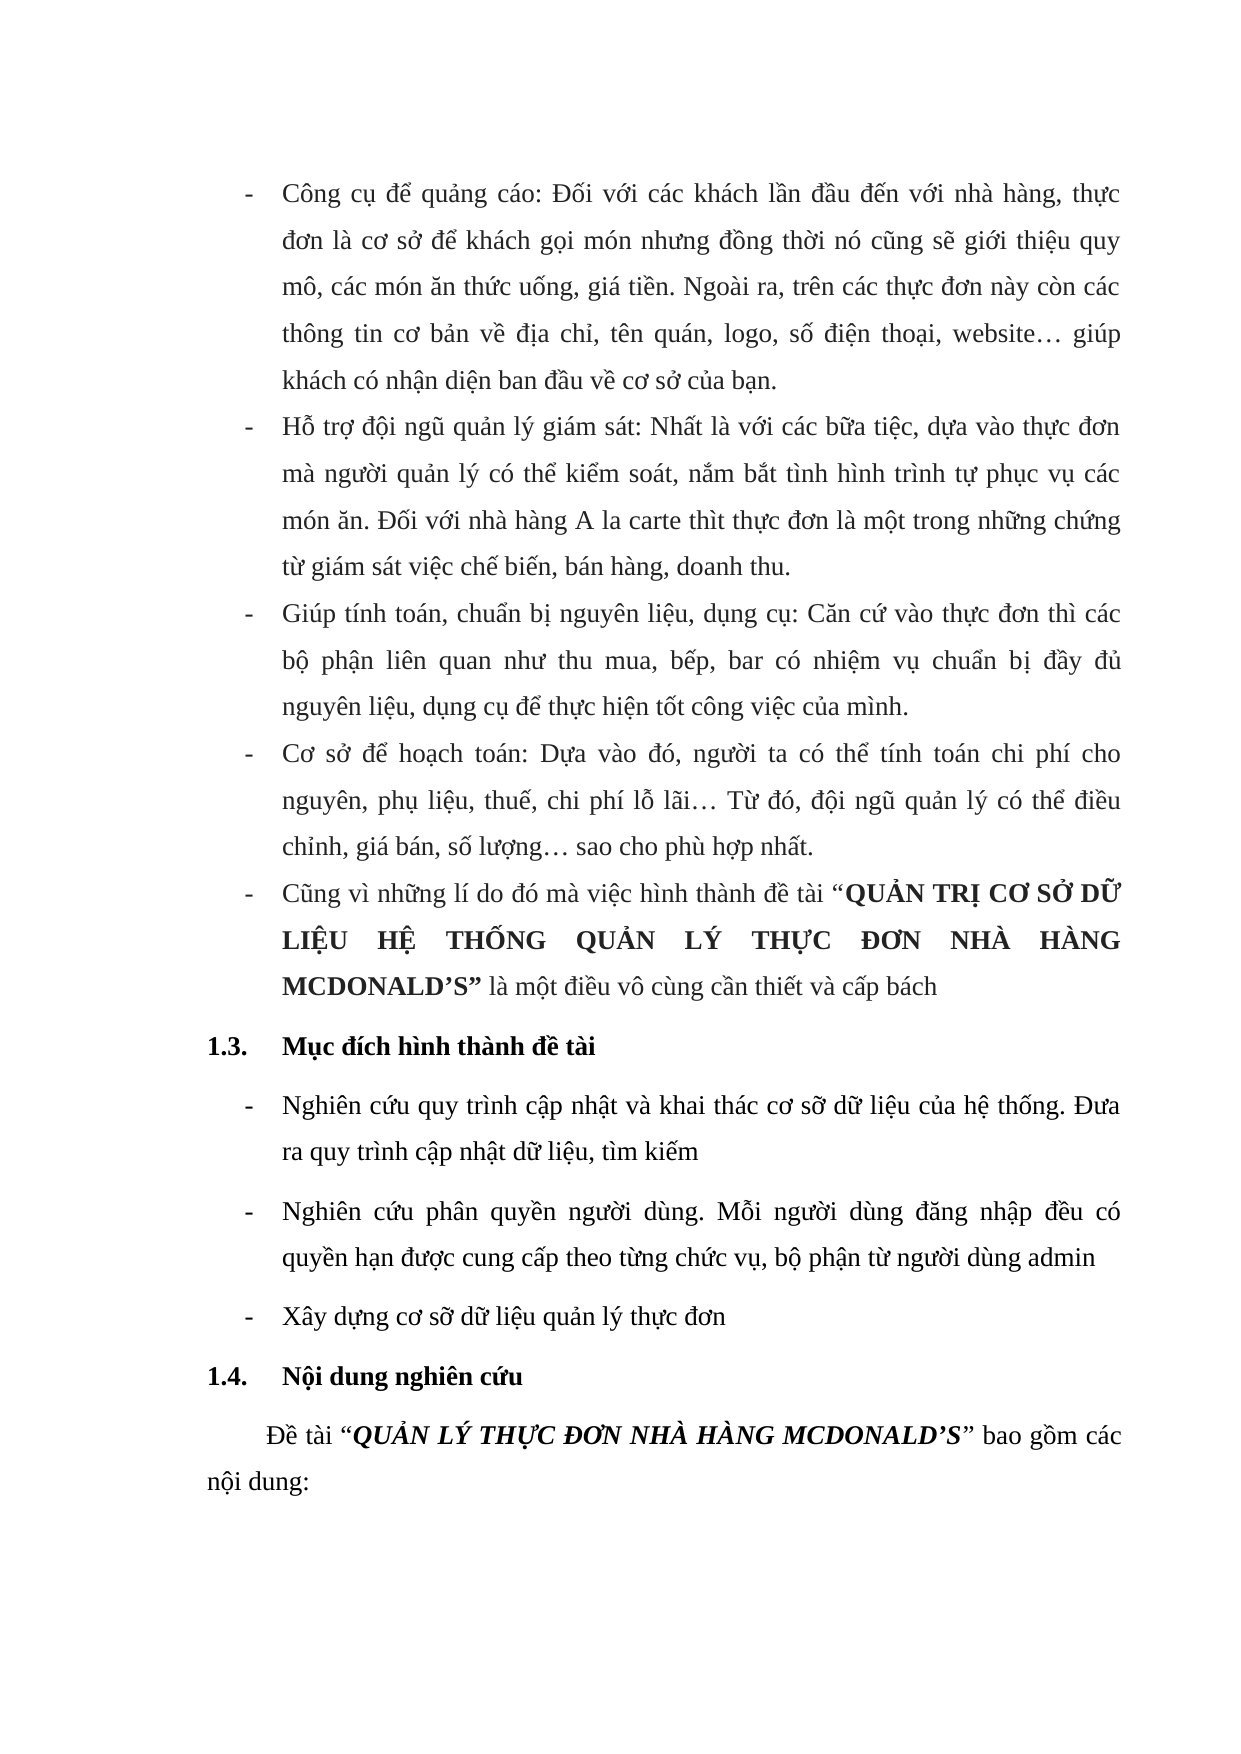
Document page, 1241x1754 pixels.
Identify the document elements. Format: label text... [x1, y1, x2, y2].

text Đề tài “QUẢN LÝ THỰC ĐƠN NHÀ HÀNG MCDONALD’S” bao gồm các nội dung: [207, 1419, 1122, 1497]
list Hỗ trợ đội ngũ quản lý giám sát: Nhất là với các bữa tiệc, dựa vào thực đơn mà người quản lý có thể kiểm soát, nắm bắt tình hình trình tự phục vụ các món ăn. Đối với nhà hàng A la carte thìt thực đơn là một trong những chứng từ giám sát việc chế biến, bán hàng, doanh thu. [244, 411, 1122, 582]
list Mục đích hình thành đề tài [207, 1030, 1122, 1061]
list Giúp tính toán, chuẩn bị nguyên liệu, dụng cụ: Căn cứ vào thực đơn thì các bộ phận liên quan như thu mua, bếp, bar có nhiệm vụ chuẩn bị đầy đủ nguyên liệu, dụng cụ để thực hiện tốt công việc của mình. [244, 597, 1122, 722]
list Nội dung nghiên cứu [207, 1360, 1122, 1391]
list Công cụ để quảng cáo: Đối với các khách lần đầu đến với nhà hàng, thực đơn là cơ sở để khách gọi món nhưng đồng thời nó cũng sẽ giới thiệu quy mô, các món ăn thức uống, giá tiền. Ngoài ra, trên các thực đơn này còn các thông tin cơ bản về địa chỉ, tên quán, logo, số điện thoại, website… giúp khách có nhận diện ban đầu về cơ sở của bạn. [244, 177, 1122, 395]
list Cũng vì những lí do đó mà việc hình thành đề tài “QUẢN TRỊ CƠ SỞ DỮ LIỆU HỆ THỐNG QUẢN LÝ THỰC ĐƠN NHÀ HÀNG MCDONALD’S” là một điều vô cùng cần thiết và cấp bách [244, 877, 1122, 1002]
list Nghiên cứu phân quyền người dùng. Mỗi người dùng đăng nhập đều có quyền hạn được cung cấp theo từng chức vụ, bộ phận từ người dùng admin [244, 1195, 1122, 1272]
list Nghiên cứu quy trình cập nhật và khai thác cơ sỡ dữ liệu của hệ thống. Đưa ra quy trình cập nhật dữ liệu, tìm kiếm [244, 1089, 1122, 1167]
list Cơ sở để hoạch toán: Dựa vào đó, người ta có thể tính toán chi phí cho nguyên, phụ liệu, thuế, chi phí lỗ lãi… Từ đó, đội ngũ quản lý có thể điều chỉnh, giá bán, số lượng… sao cho phù hợp nhất. [244, 737, 1122, 862]
list Xây dựng cơ sỡ dữ liệu quản lý thực đơn [244, 1301, 1122, 1332]
